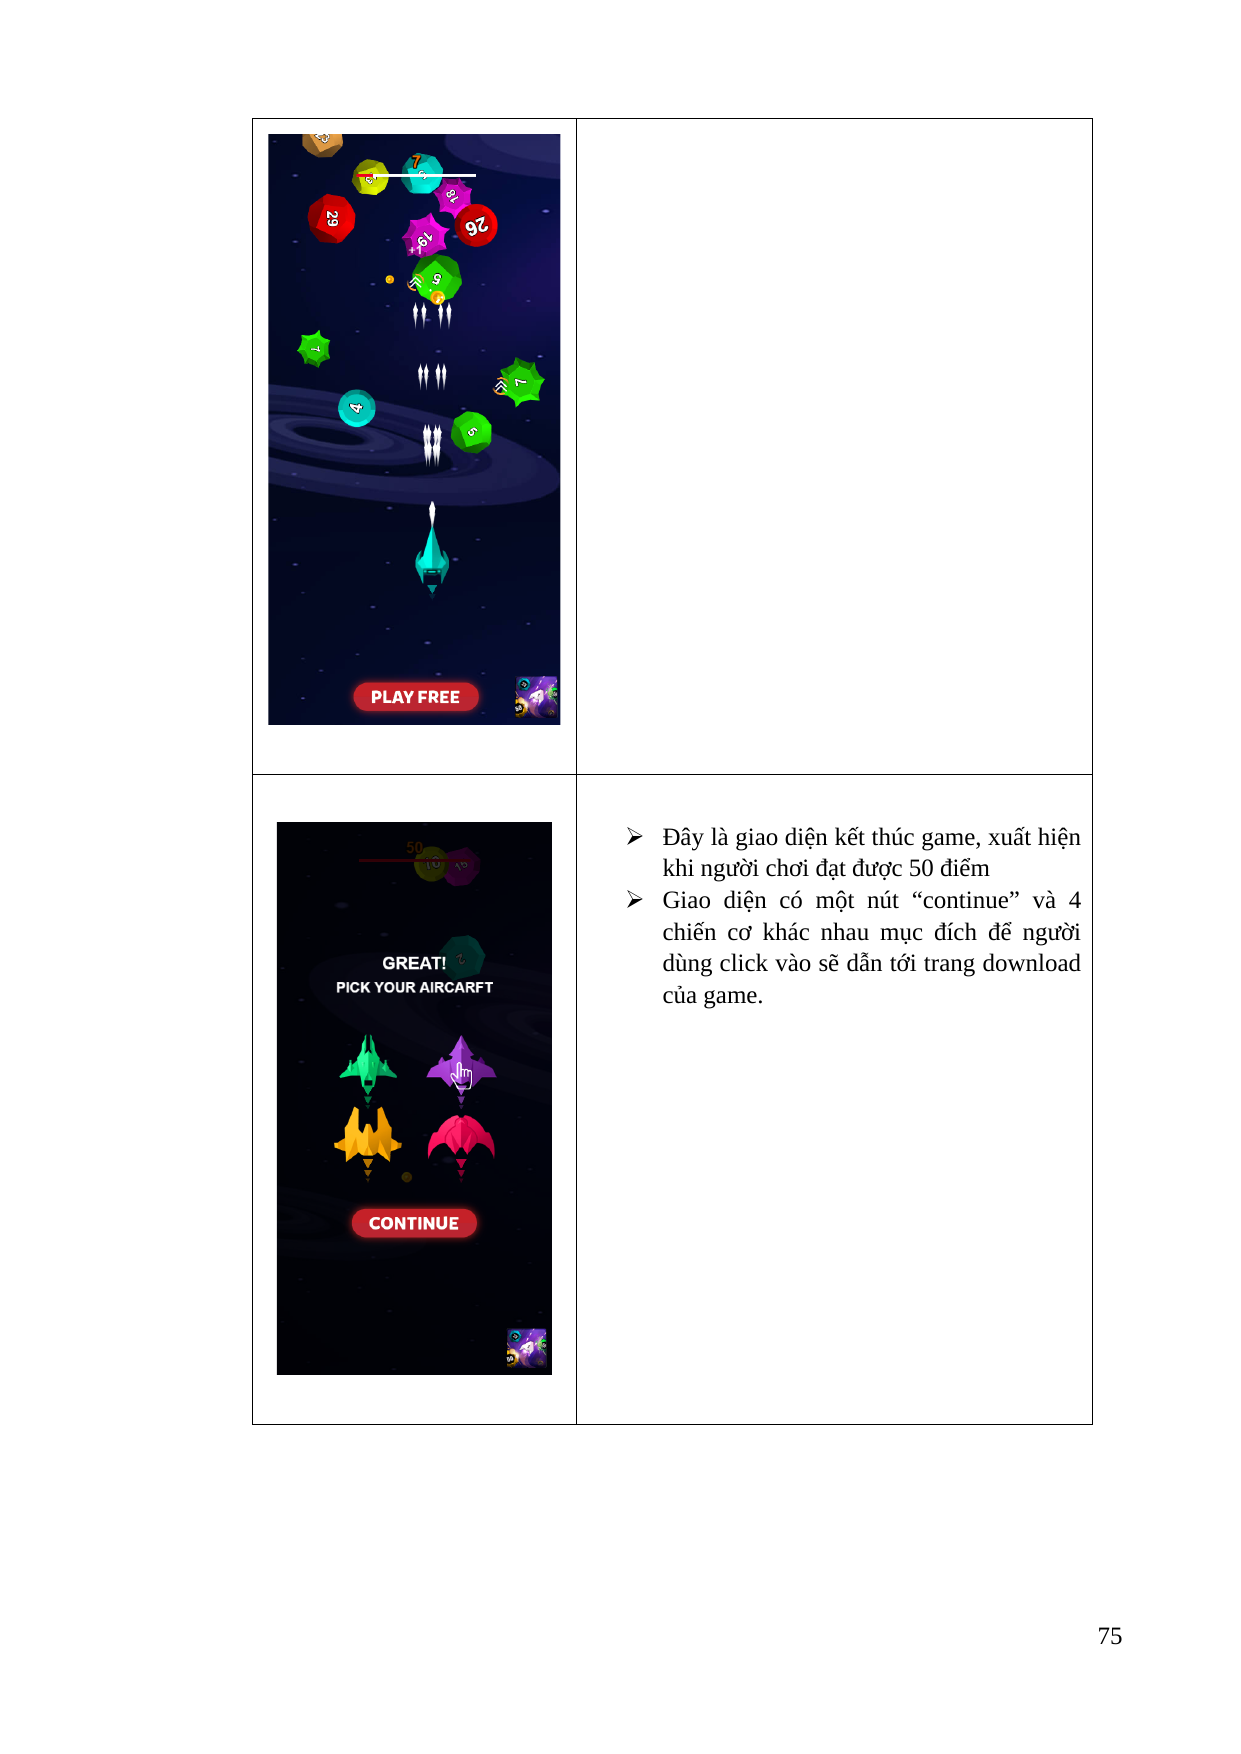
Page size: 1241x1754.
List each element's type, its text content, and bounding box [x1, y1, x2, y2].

table_cell [253, 775, 576, 1424]
picture [268, 134, 561, 725]
table_cell [253, 119, 576, 774]
table_cell Đây là giao diện kết thúc game, xuất hiện khi người chơi đạt được 50 điểm Giao diện có một nút “continue” và 4 chiến cơ khác nhau mục đích để người dùng click vào sẽ dẫn tới trang download của game. [577, 775, 1092, 1424]
picture [276, 822, 552, 1375]
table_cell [577, 119, 1092, 774]
